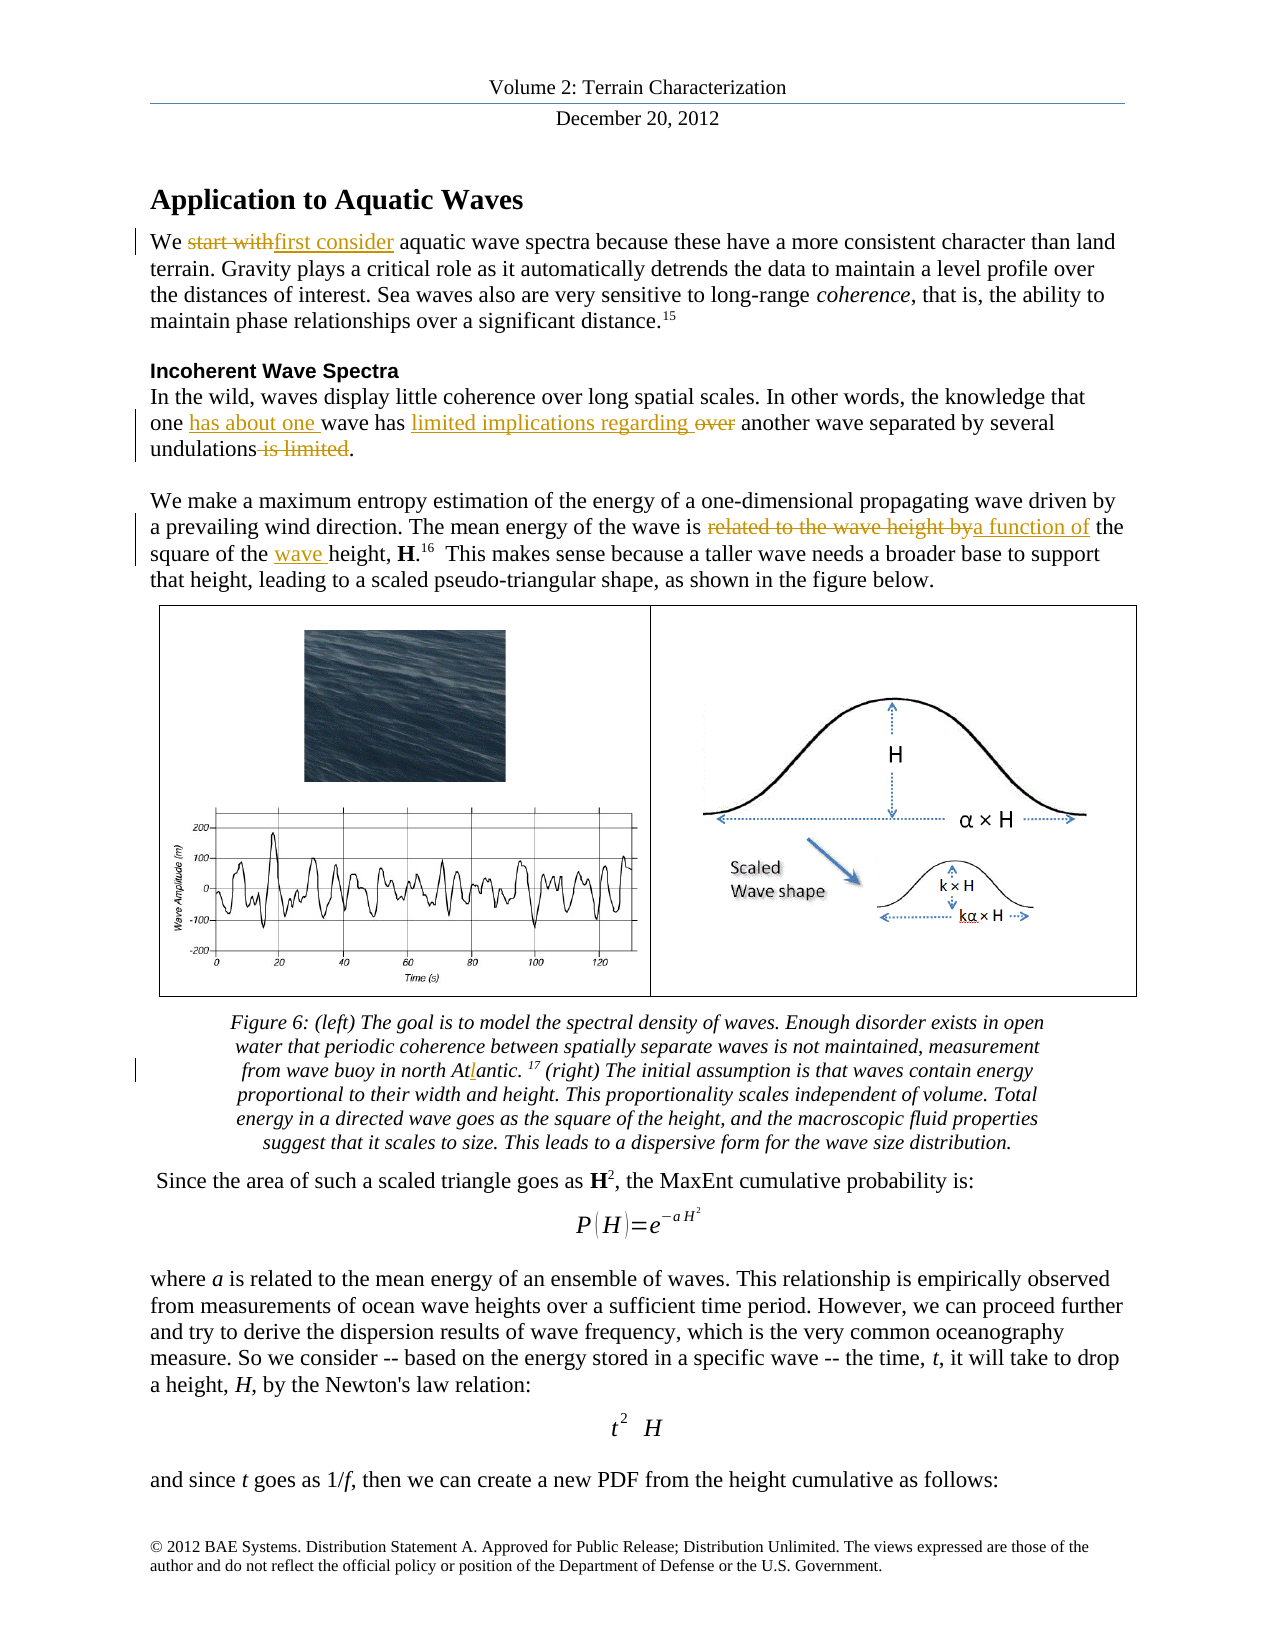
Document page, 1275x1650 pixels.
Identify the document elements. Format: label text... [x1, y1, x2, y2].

text In the wild, waves display little coherence over long spatial scales. In other words, the knowledge that one wave has another wave separated by several undulations. [150, 383, 1125, 462]
text Figure : (left) The goal is to model the spectral density of waves. Enough disorder exists in open water that periodic coherence between spatially separate waves is not maintained, measurement from wave buoy in north Atantic. (right) The initial assumption is that waves contain energy proportional to their width and height. This proportionality scales independent of volume. Total energy in a directed wave goes as the square of the height, and the macroscopic fluid properties suggest that it scales to size. This leads to a dispersive form for the wave size distribution. [225, 1010, 1050, 1154]
text where a is related to the mean energy of an ensemble of waves. This relationship is empirically observed from measurements of ocean wave heights over a sufficient time period. However, we can proceed further and try to derive the dispersion results of wave frequency, which is the very common oceanography measure. So we consider -- based on the energy stored in a specific wave -- the time, t, it will take to drop a height, H, by the Newton's law relation: [150, 1265, 1125, 1397]
text Since the area of such a scaled triangle goes as H2, the MaxEnt cumulative probability is: [150, 1167, 1125, 1193]
text We aquatic wave spectra because these have a more consistent character than land terrain. Gravity plays a critical role as it automatically detrends the data to maintain a level profile over the distances of interest. Sea waves also are very sensitive to long-range coherence, that is, the ability to maintain phase relationships over a significant distance. [150, 228, 1125, 334]
text and since t goes as 1/f, then we can create a new PDF from the height cumulative as follows: [150, 1466, 1125, 1492]
picture [680, 670, 1107, 944]
subtitle Application to Aquatic Waves [150, 182, 1125, 216]
picture [304, 630, 506, 782]
table_header [651, 606, 1136, 996]
subtitle Incoherent Wave Spectra [150, 359, 1125, 383]
text We make a maximum entropy estimation of the energy of a one-dimensional propagating wave driven by a prevailing wind direction. The mean energy of the wave is the square of the height, H. This makes sense because a taller wave needs a broader base to support that height, leading to a scaled pseudo-triangular shape, as shown in the figure below. [150, 487, 1125, 592]
picture [172, 807, 638, 984]
table_header [160, 606, 650, 996]
